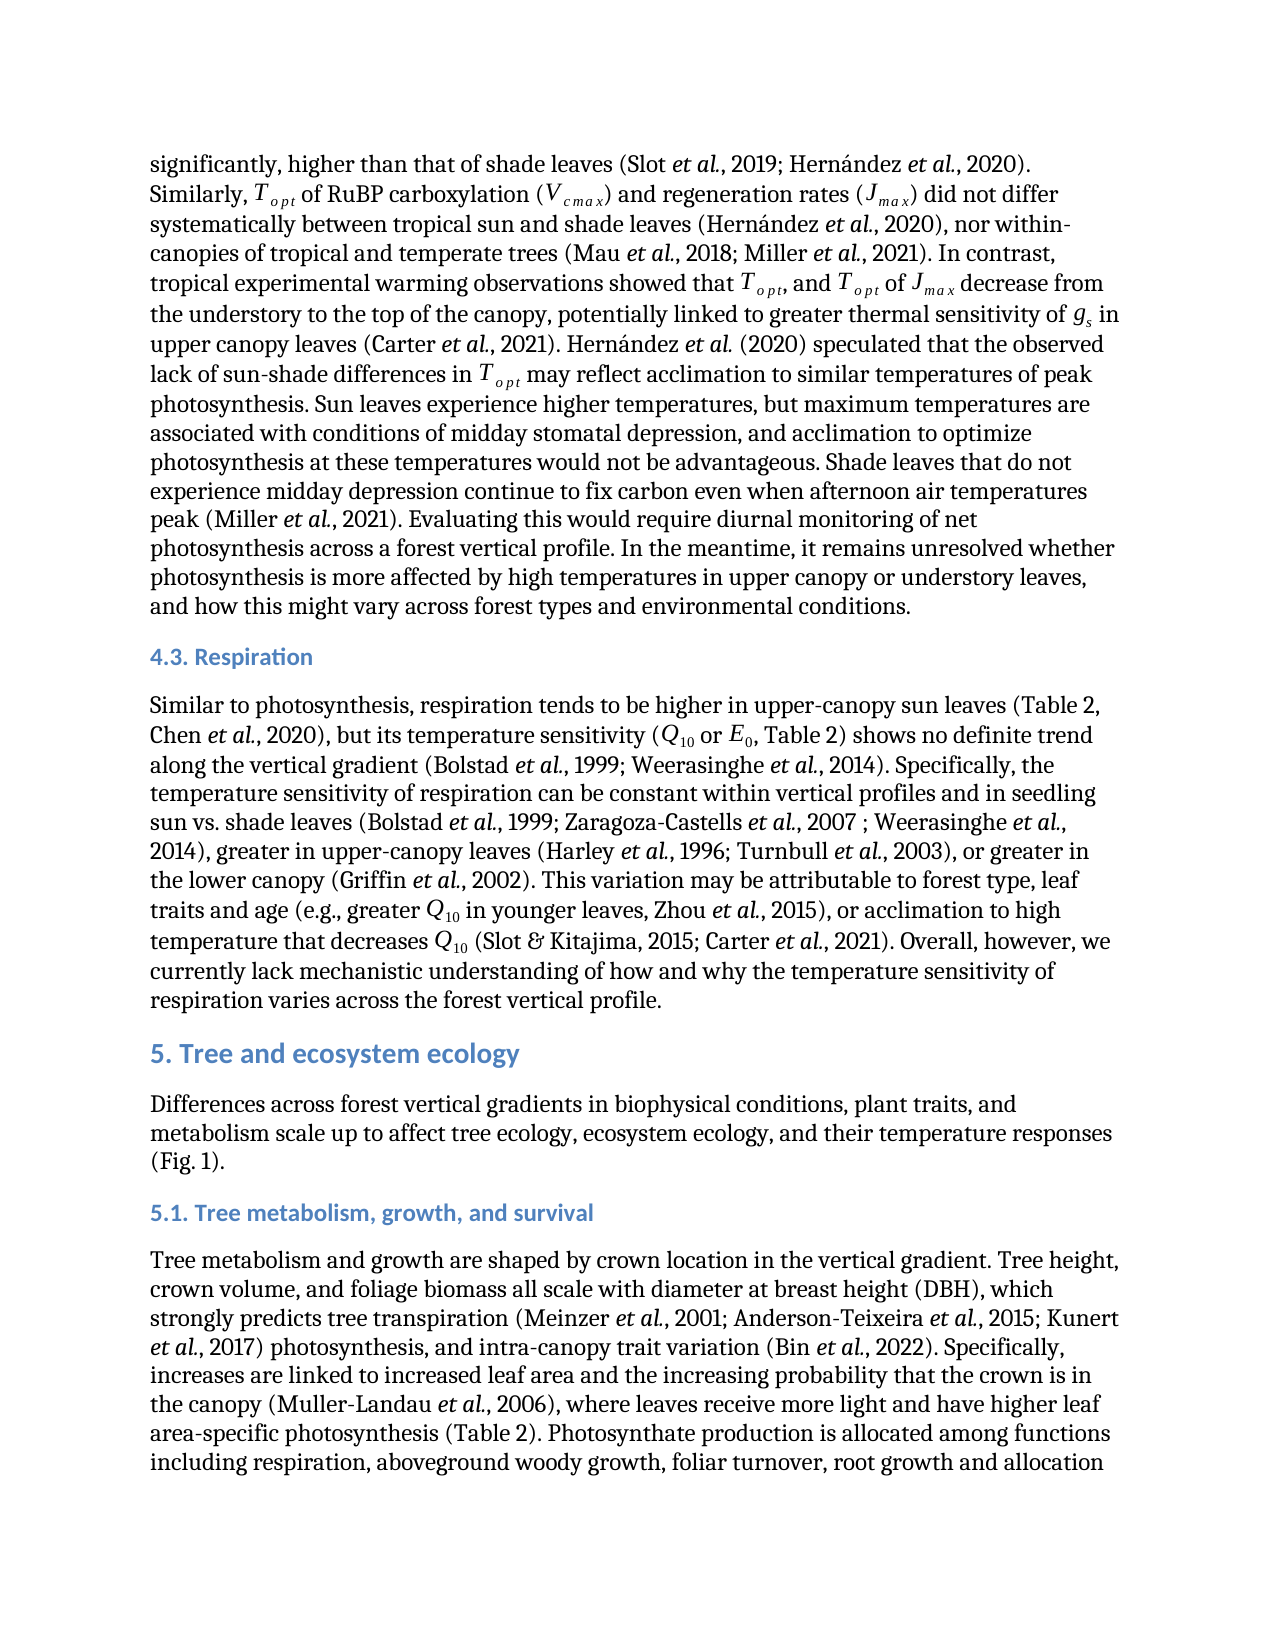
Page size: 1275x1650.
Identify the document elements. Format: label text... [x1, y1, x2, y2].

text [150, 150, 1125, 620]
subtitle 5.1. Tree metabolism, growth, and survival [150, 1197, 1125, 1227]
text Similar to photosynthesis, respiration tends to be higher in upper-canopy sun leaves (Table 2, Chen et al., 2020), but its temperature sensitivity ( or , Table 2) shows no definite trend along the vertical gradient (Bolstad et al., 1999; Weerasinghe et al., 2014). Specifically, the temperature sensitivity of respiration can be constant within vertical profiles and in seedling sun vs. shade leaves (Bolstad et al., 1999; Zaragoza-Castells et al., 2007 ; Weerasinghe et al., 2014), greater in upper-canopy leaves (Harley et al., 1996; Turnbull et al., 2003), or greater in the lower canopy (Griffin et al., 2002). This variation may be attributable to forest type, leaf traits and age (e.g., greater in younger leaves, Zhou et al., 2015), or acclimation to high temperature that decreases (Slot & Kitajima, 2015; Carter et al., 2021). Overall, however, we currently lack mechanistic understanding of how and why the temperature sensitivity of respiration varies across the forest vertical profile. [150, 691, 1125, 1014]
subtitle 4.3. Respiration [150, 641, 1125, 672]
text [150, 1246, 1125, 1476]
text Differences across forest vertical gradients in biophysical conditions, plant traits, and metabolism scale up to affect tree ecology, ecosystem ecology, and their temperature responses (Fig. 1). [150, 1090, 1125, 1176]
subtitle 5. Tree and ecosystem ecology [150, 1035, 1125, 1071]
